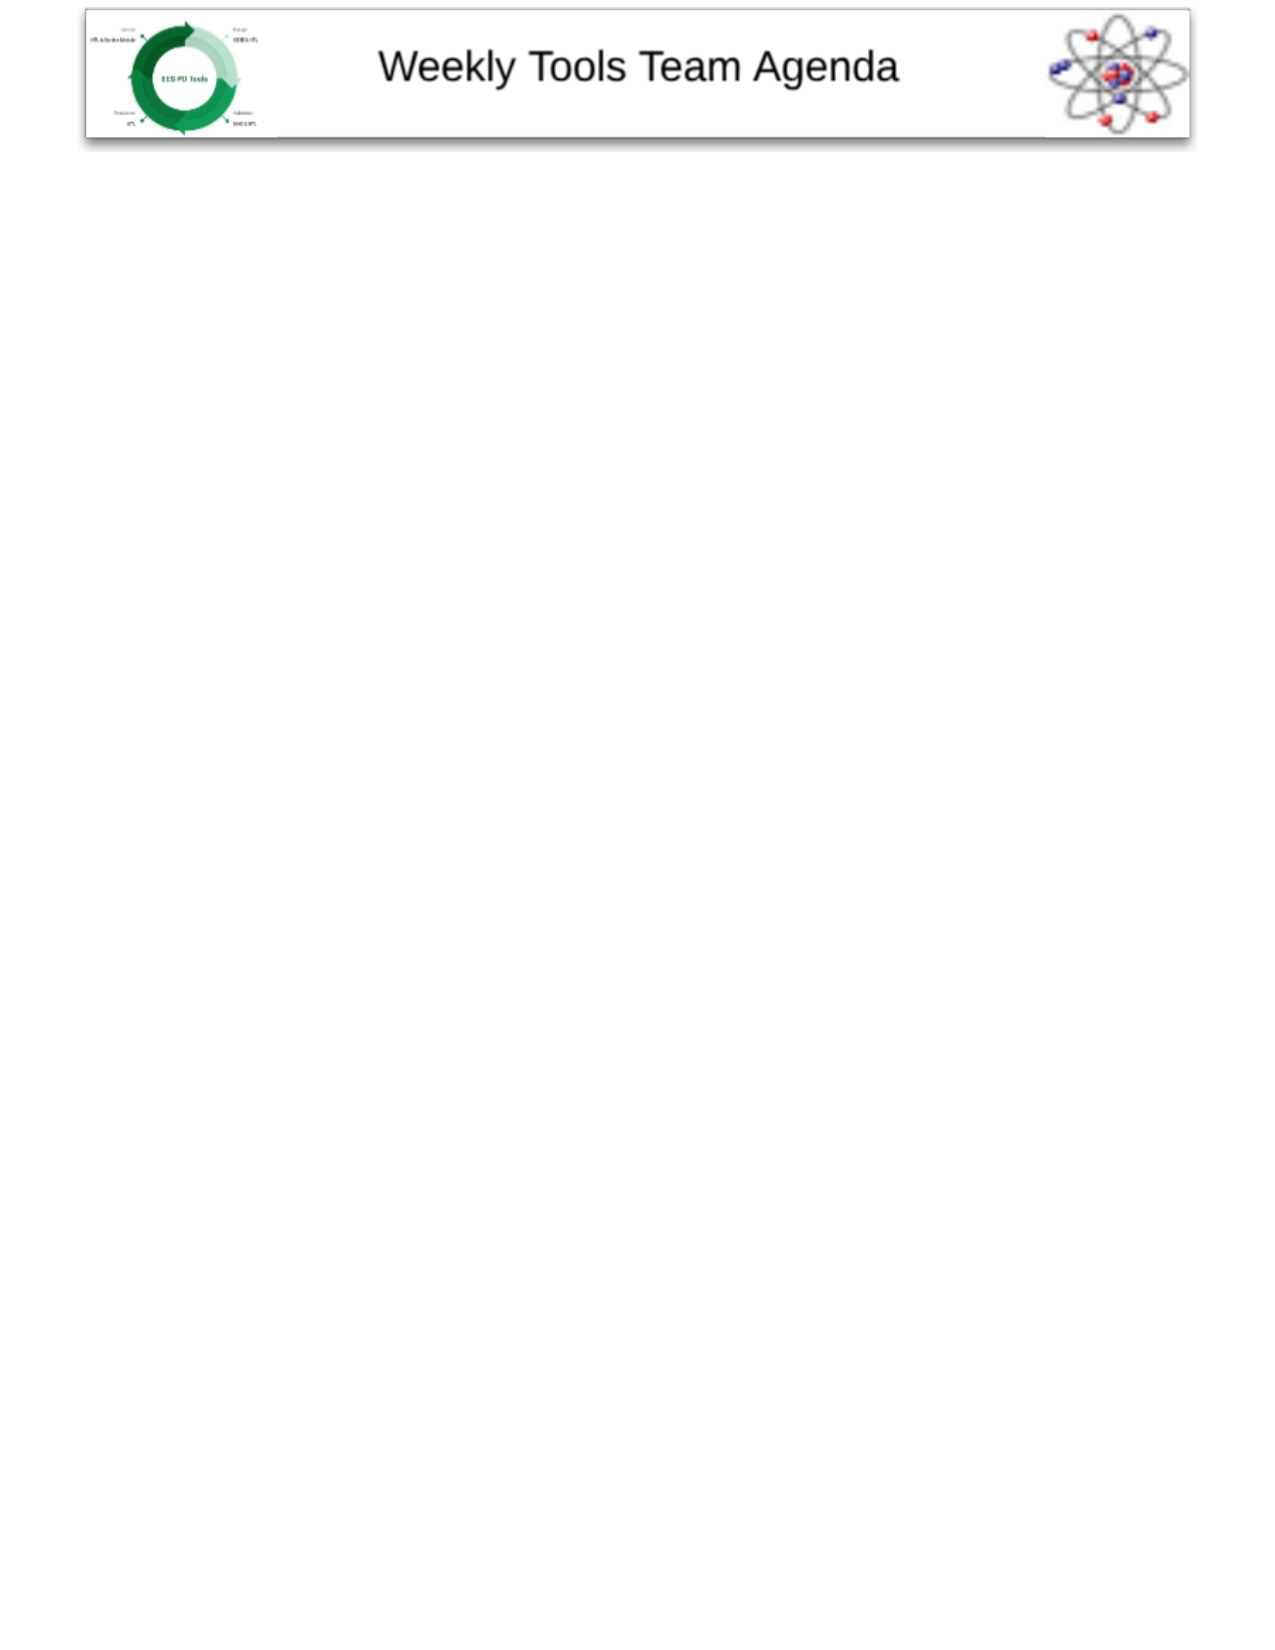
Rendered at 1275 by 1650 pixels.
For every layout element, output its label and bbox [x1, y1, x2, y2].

picture [75, 0, 1200, 152]
